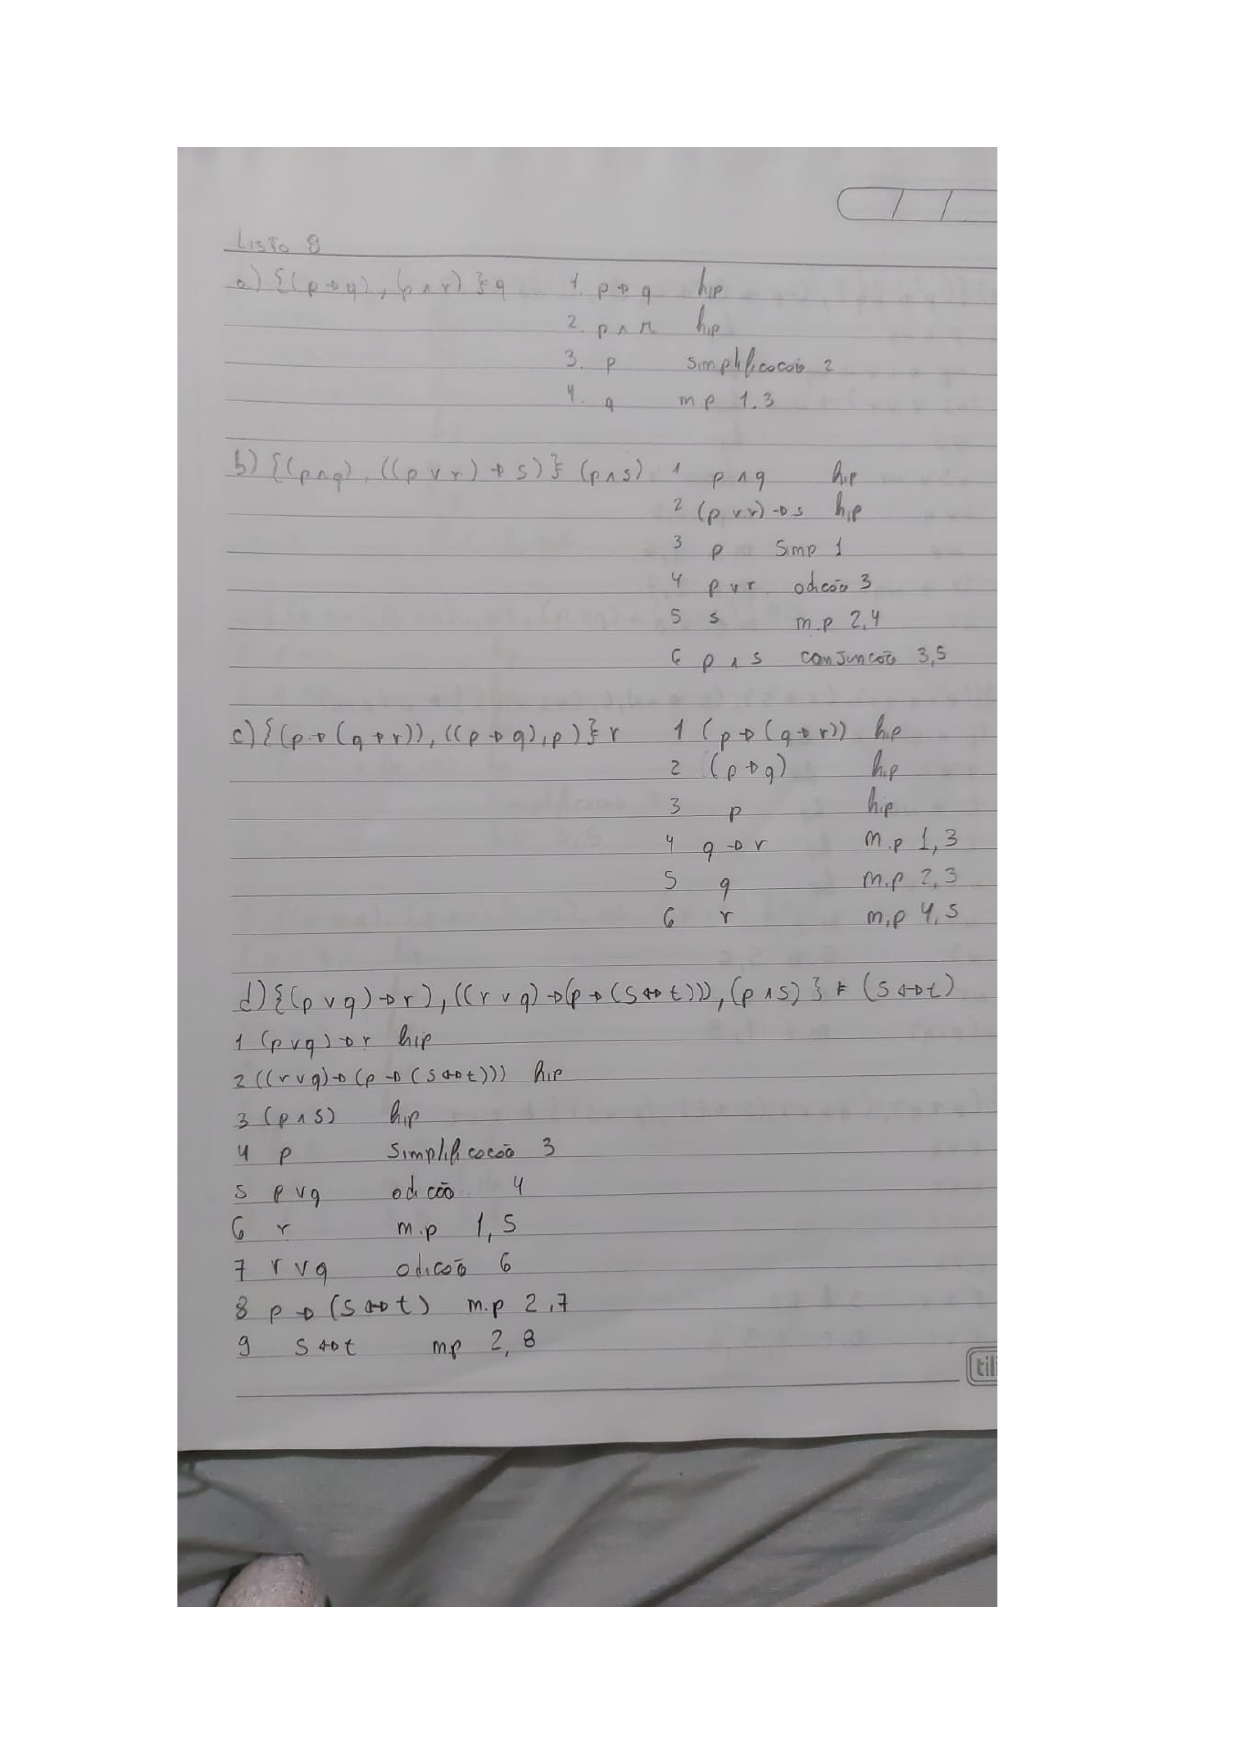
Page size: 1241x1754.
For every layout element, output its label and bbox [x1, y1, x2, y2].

picture [177, 147, 998, 1607]
